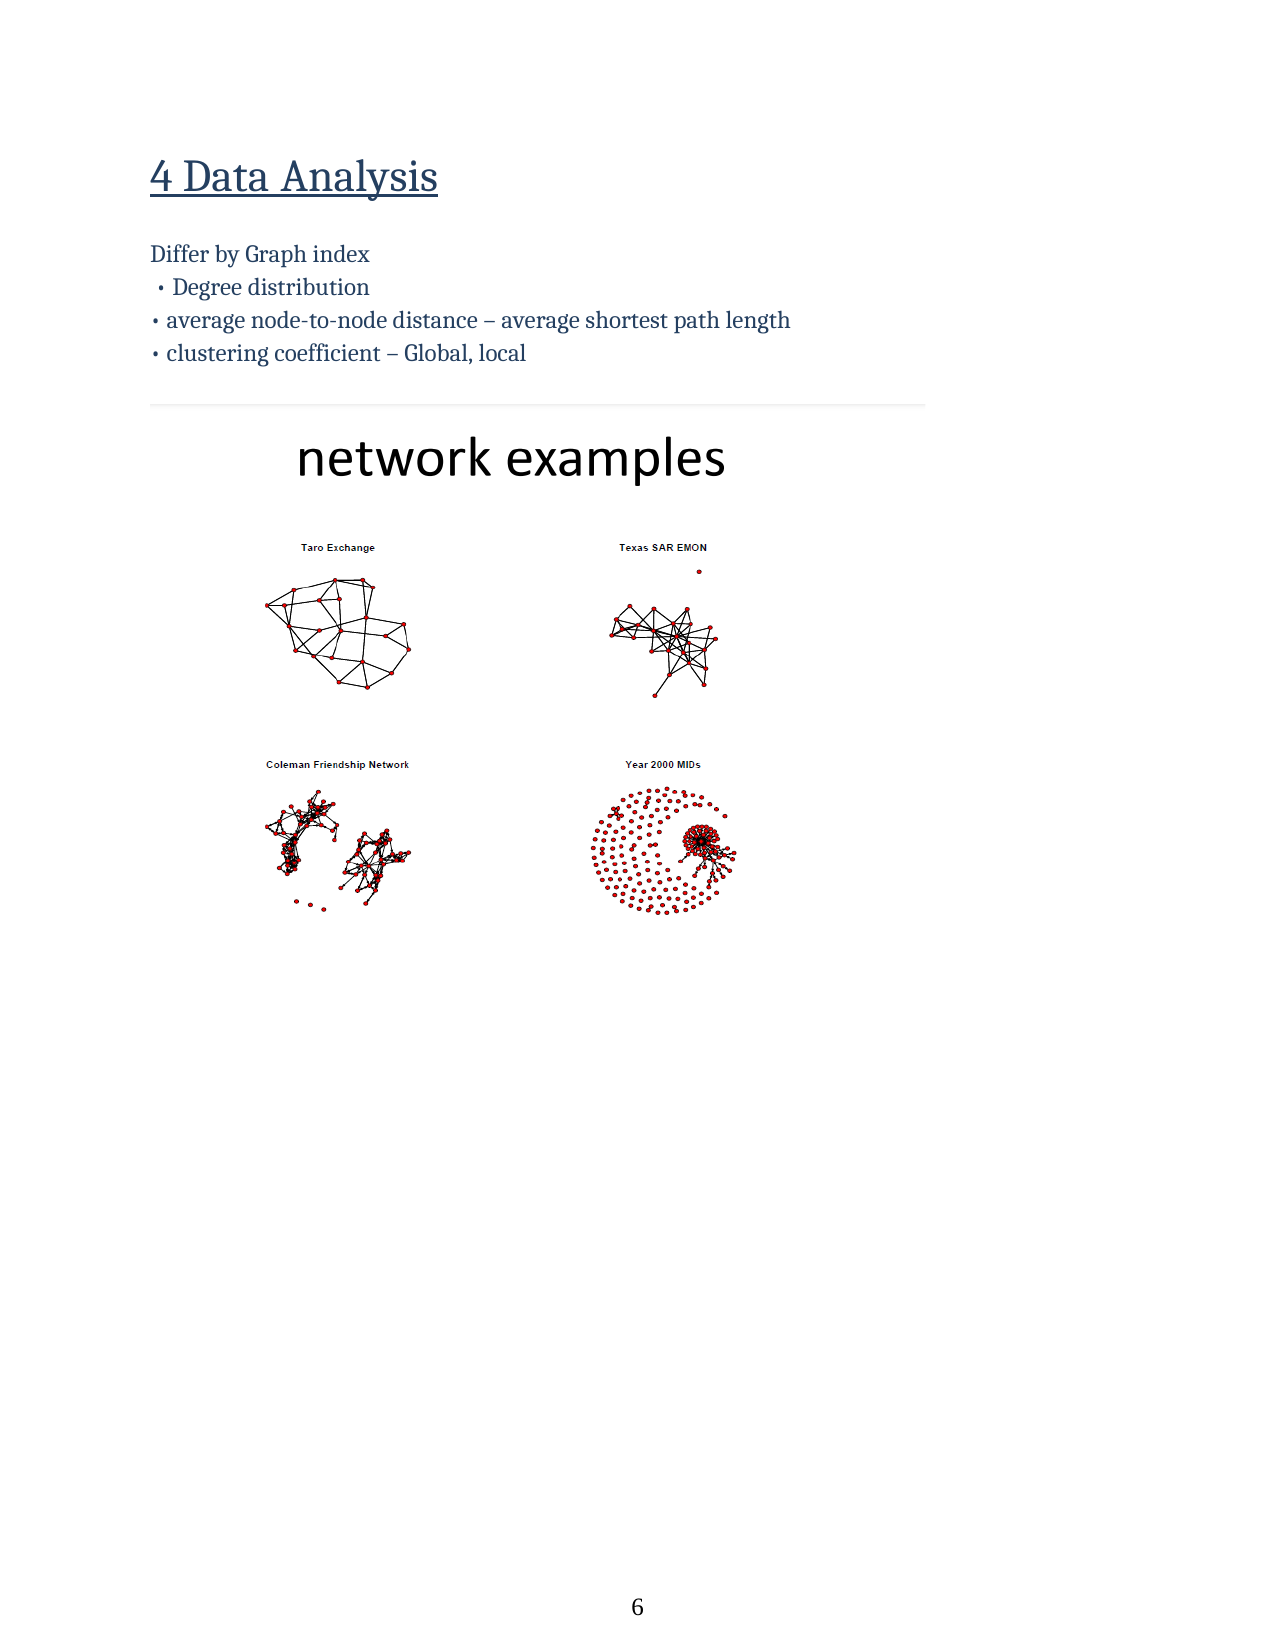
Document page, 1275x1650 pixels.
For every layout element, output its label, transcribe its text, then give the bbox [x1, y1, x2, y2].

picture [150, 404, 926, 945]
subtitle Differ by Graph index [150, 240, 1125, 268]
subtitle • clustering coefficient – Global, local [150, 338, 1125, 367]
subtitle • average node-to-node distance – average shortest path length [150, 306, 1125, 334]
subtitle 4 Data Analysis [150, 150, 1125, 203]
subtitle • Degree distribution [150, 273, 1125, 301]
